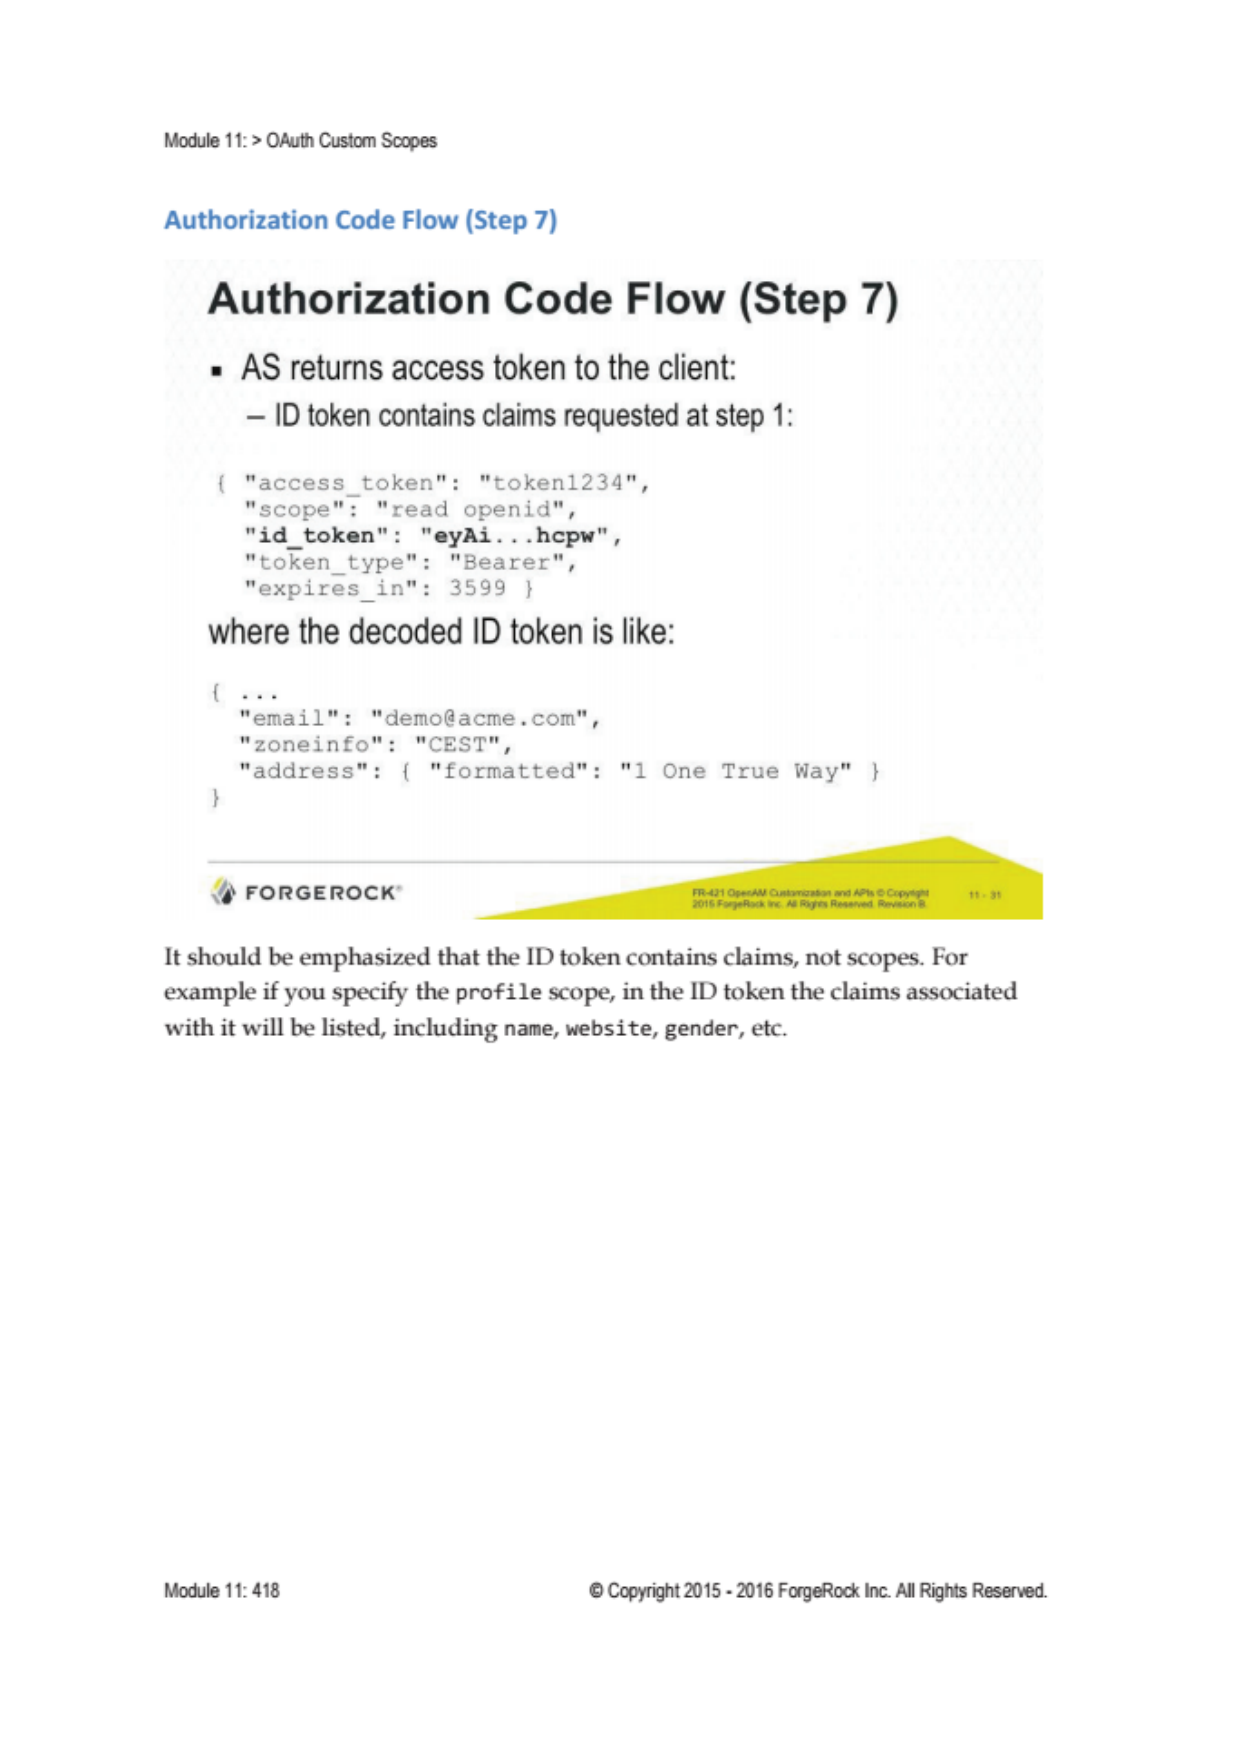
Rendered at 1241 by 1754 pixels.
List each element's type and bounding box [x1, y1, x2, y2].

picture [106, 106, 1134, 1616]
